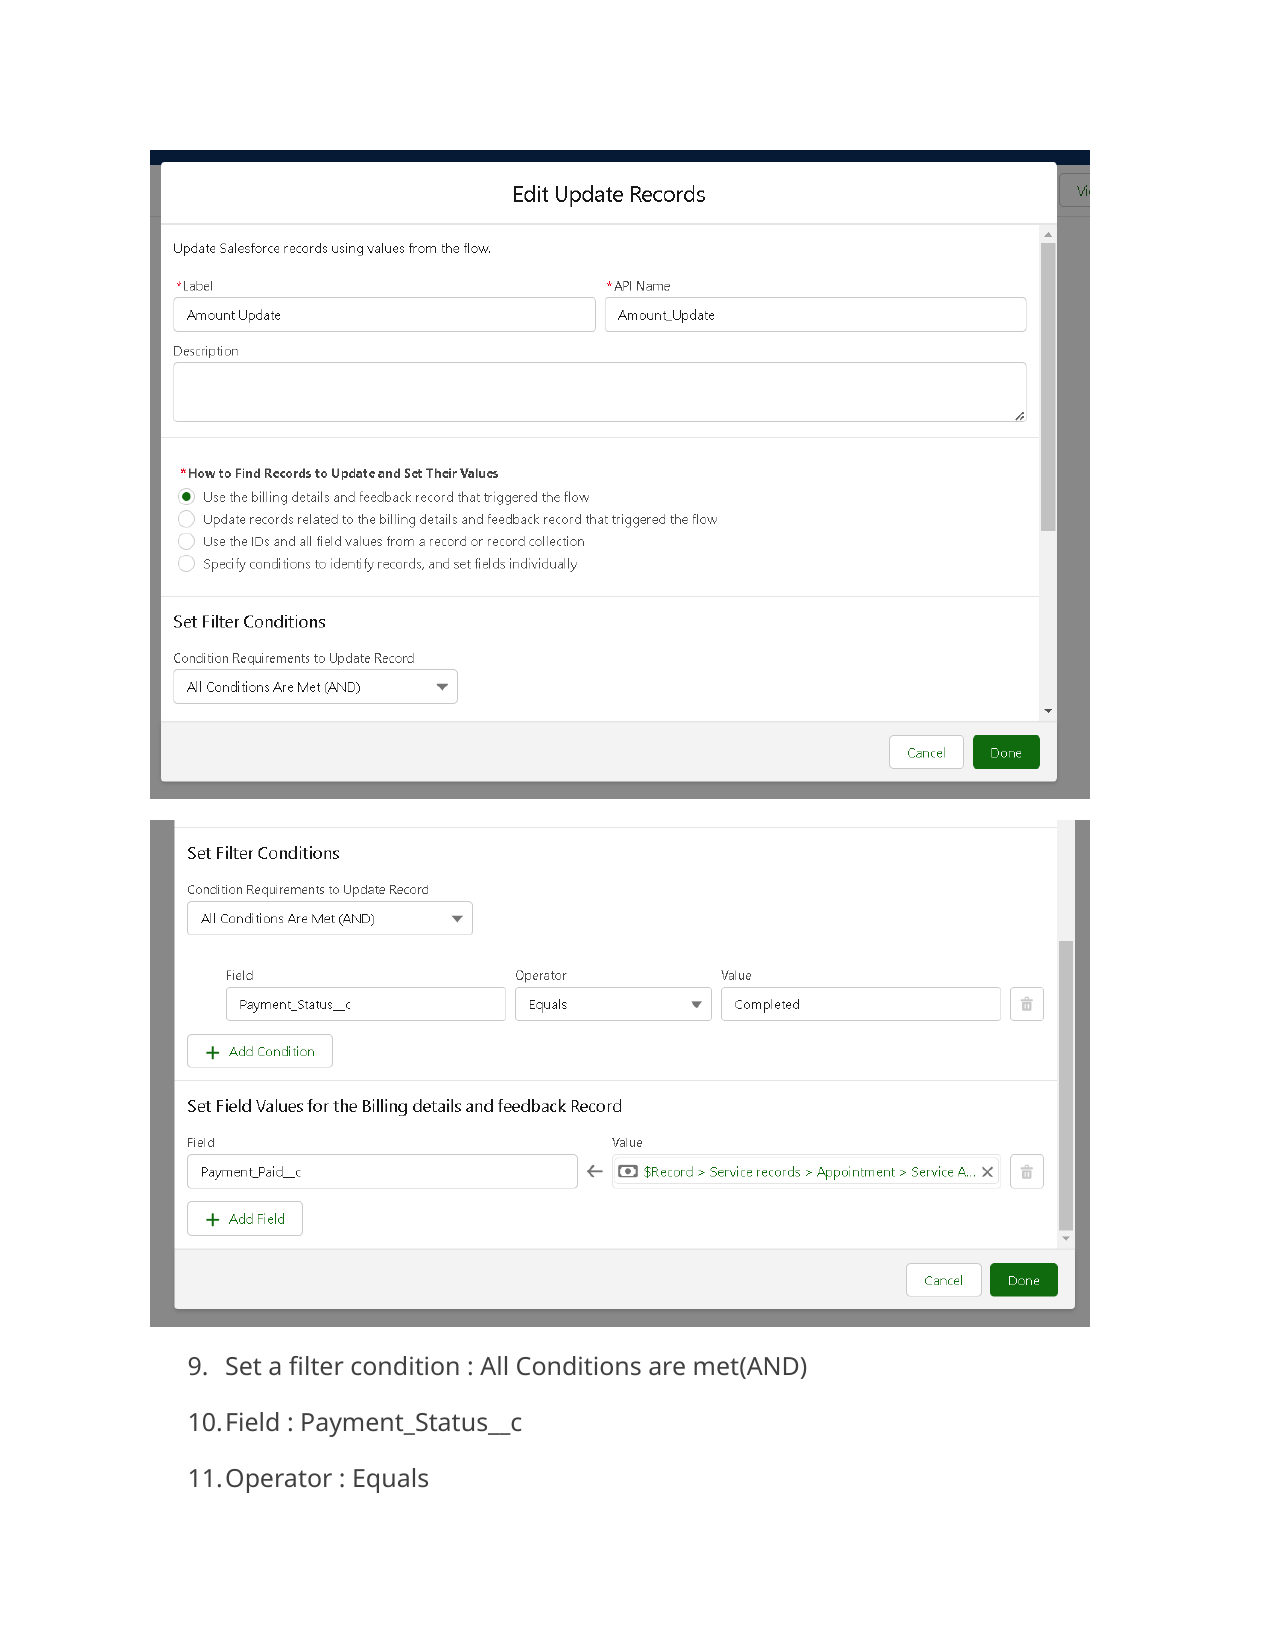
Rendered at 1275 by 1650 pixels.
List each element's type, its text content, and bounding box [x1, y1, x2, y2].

list Field : Payment_Status__c [187, 1404, 1125, 1438]
list Set a filter condition : All Conditions are met(AND) [187, 1348, 1125, 1383]
list Operator : Equals [187, 1460, 1125, 1494]
picture [150, 820, 1090, 1327]
picture [150, 150, 1090, 799]
